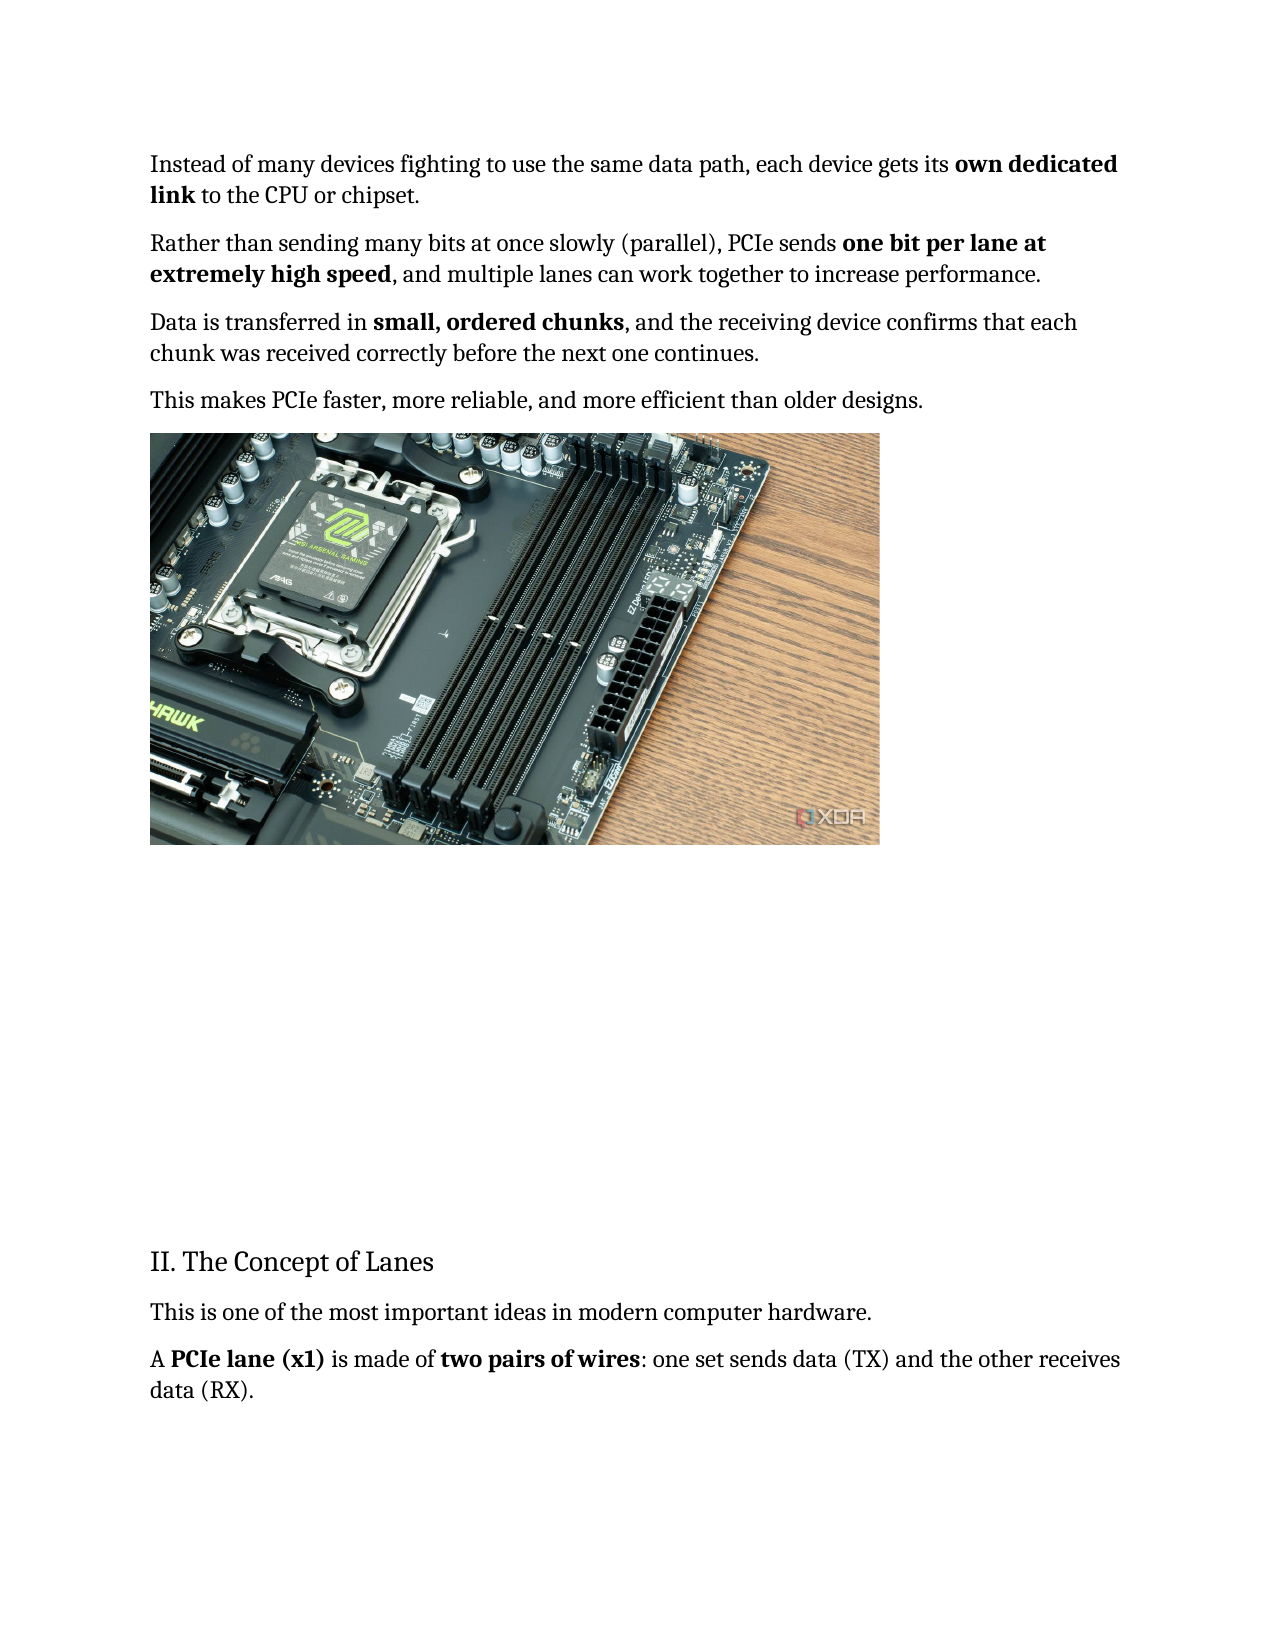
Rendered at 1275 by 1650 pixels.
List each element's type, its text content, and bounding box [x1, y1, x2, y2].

text II. The Concept of Lanes [150, 1245, 1125, 1278]
text Data is transferred in small, ordered chunks, and the receiving device confirms that each chunk was received correctly before the next one continues. [150, 307, 1125, 367]
text Rather than sending many bits at once slowly (parallel), PCIe sends one bit per lane at extremely high speed, and multiple lanes can work together to increase performance. [150, 229, 1125, 288]
text This is one of the most important ideas in modern computer hardware. [150, 1298, 1125, 1326]
text A PCIe lane (x1) is made of two pairs of wires: one set sends data (TX) and the other receives data (RX). [150, 1345, 1125, 1405]
text This makes PCIe faster, more reliable, and more efficient than older designs. [150, 386, 1125, 415]
picture [150, 433, 880, 845]
text Instead of many devices fighting to use the same data path, each device gets its own dedicated link to the CPU or chipset. [150, 150, 1125, 210]
